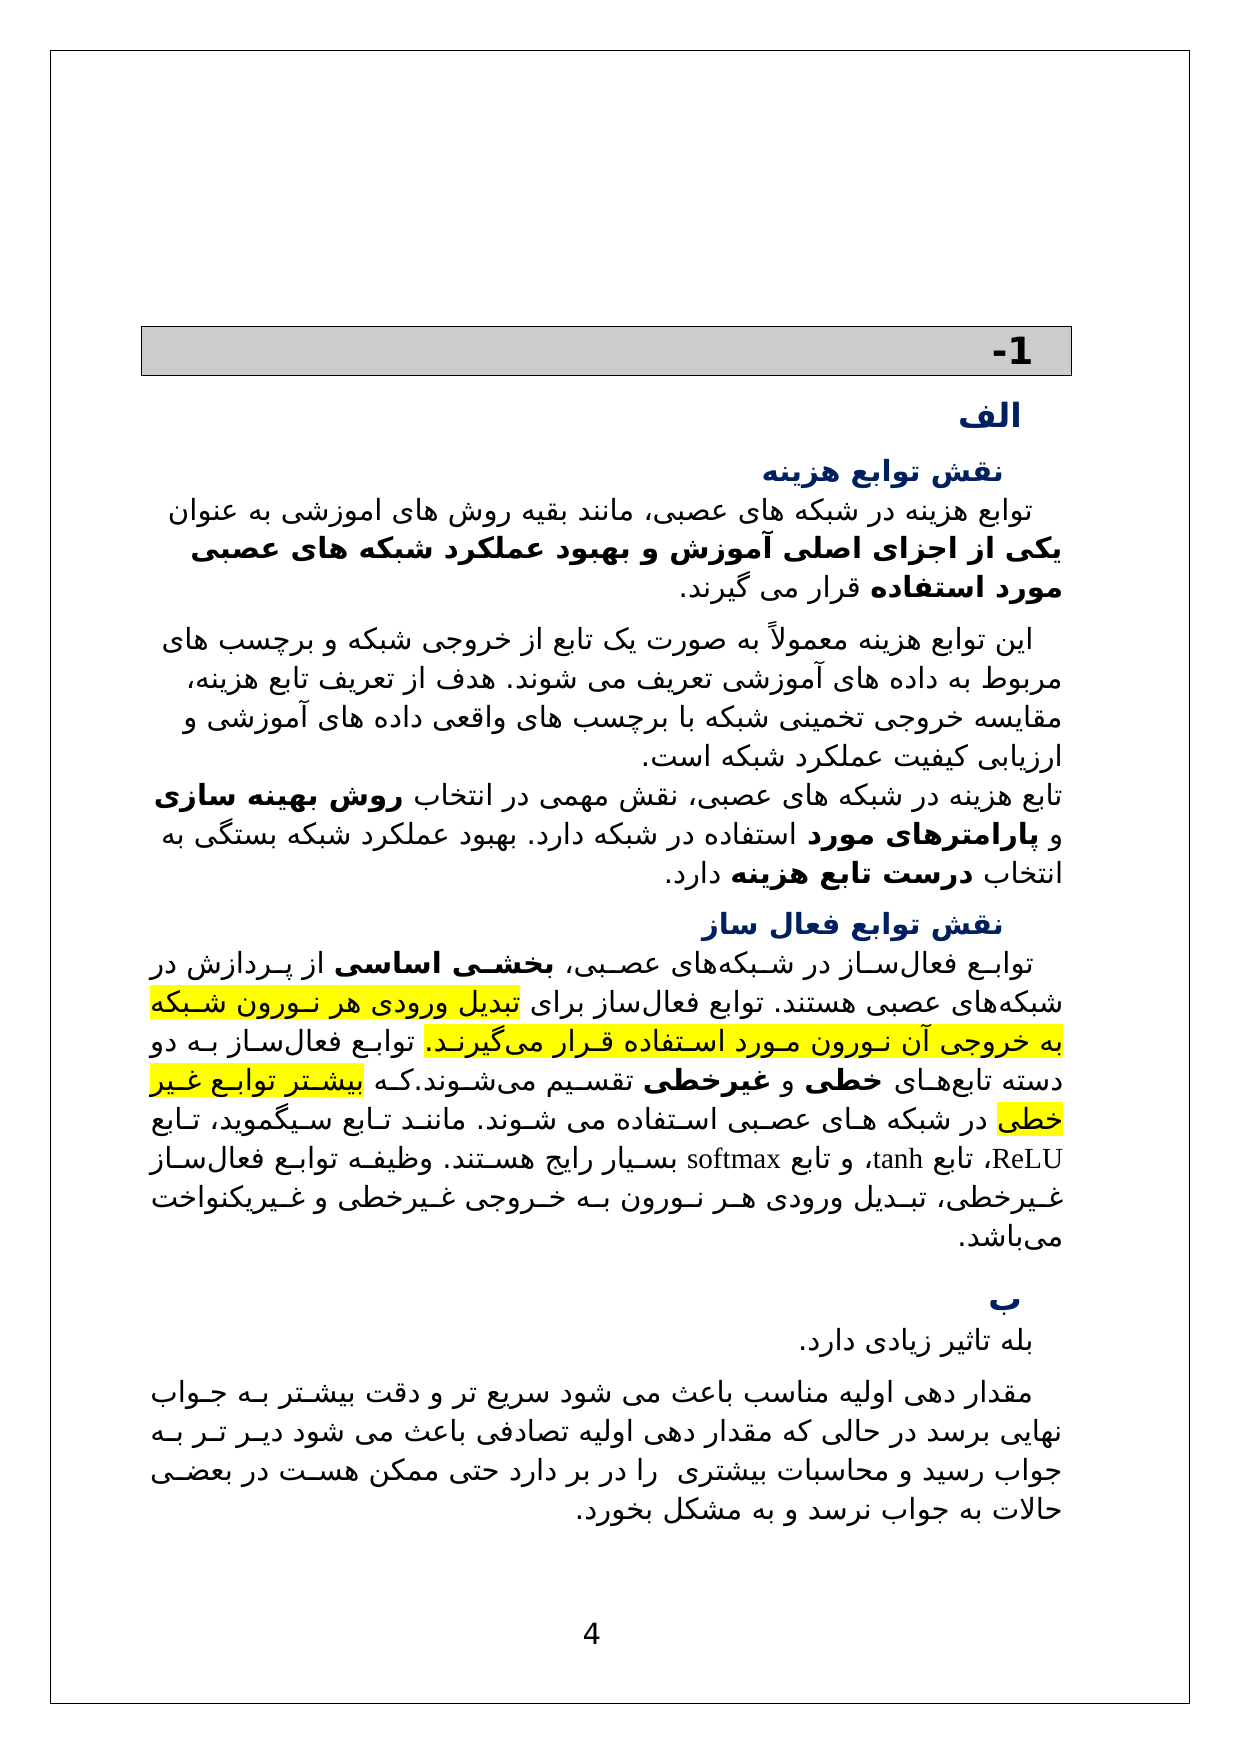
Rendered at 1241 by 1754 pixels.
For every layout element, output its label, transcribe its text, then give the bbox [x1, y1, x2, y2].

subtitle ب [150, 1279, 1063, 1318]
subtitle نقش توابع فعال ساز [150, 907, 1063, 941]
text بله تاثیر زیادی دارد. [150, 1324, 1063, 1358]
subtitle الف [150, 397, 1063, 436]
text توابع فعال‌ساز در شبکه‌های عصبی، بخشی اساسی از پردازش در شبکه‌های عصبی هستند. توابع فعال‌ساز برای تبدیل ورودی هر نورون شبکه به خروجی آن نورون مورد استفاده قرار می‌گیرند. توابع فعال‌ساز به دو دسته تابع‌های خطی و غیرخطی تقسیم می‌شوند.که بیشتر توابع غیر خطی در شبکه های عصبی استفاده می شوند. مانند تابع سیگموید، تابع ReLU، تابع tanh، و تابع softmax بسیار رایج هستند. وظیفه توابع فعال‌ساز غیرخطی، تبدیل ورودی هر نورون به خروجی غیرخطی و غیریکنواخت می‌باشد. [150, 946, 1063, 1253]
text مقدار دهی اولیه مناسب باعث می شود سریع تر و دقت بیشتر به جواب نهایی برسد در حالی که مقدار دهی اولیه تصادفی باعث می شود دیر تر به جواب رسید و محاسبات بیشتری را در بر دارد حتی ممکن هست در بعضی حالات به جواب نرسد و به مشکل بخورد. [150, 1375, 1063, 1526]
subtitle 1- [142, 327, 1071, 375]
subtitle نقش توابع هزینه [150, 454, 1063, 488]
text این توابع هزینه معمولاً به صورت یک تابع از خروجی شبکه و برچسب های مربوط به داده های آموزشی تعریف می شوند. هدف از تعریف تابع هزینه، مقایسه خروجی تخمینی شبکه با برچسب های واقعی داده های آموزشی و ارزیابی کیفیت عملکرد شبکه است. تابع هزینه در شبکه های عصبی، نقش مهمی در انتخاب روش بهینه سازی و پارامترهای مورد استفاده در شبکه دارد. بهبود عملکرد شبکه بستگی به انتخاب درست تابع هزینه دارد. [150, 622, 1063, 890]
text توابع هزینه در شبکه های عصبی، مانند بقیه روش های اموزشی به عنوان یکی از اجزای اصلی آموزش و بهبود عملکرد شبکه های عصبی مورد استفاده قرار می گیرند. [150, 493, 1063, 605]
